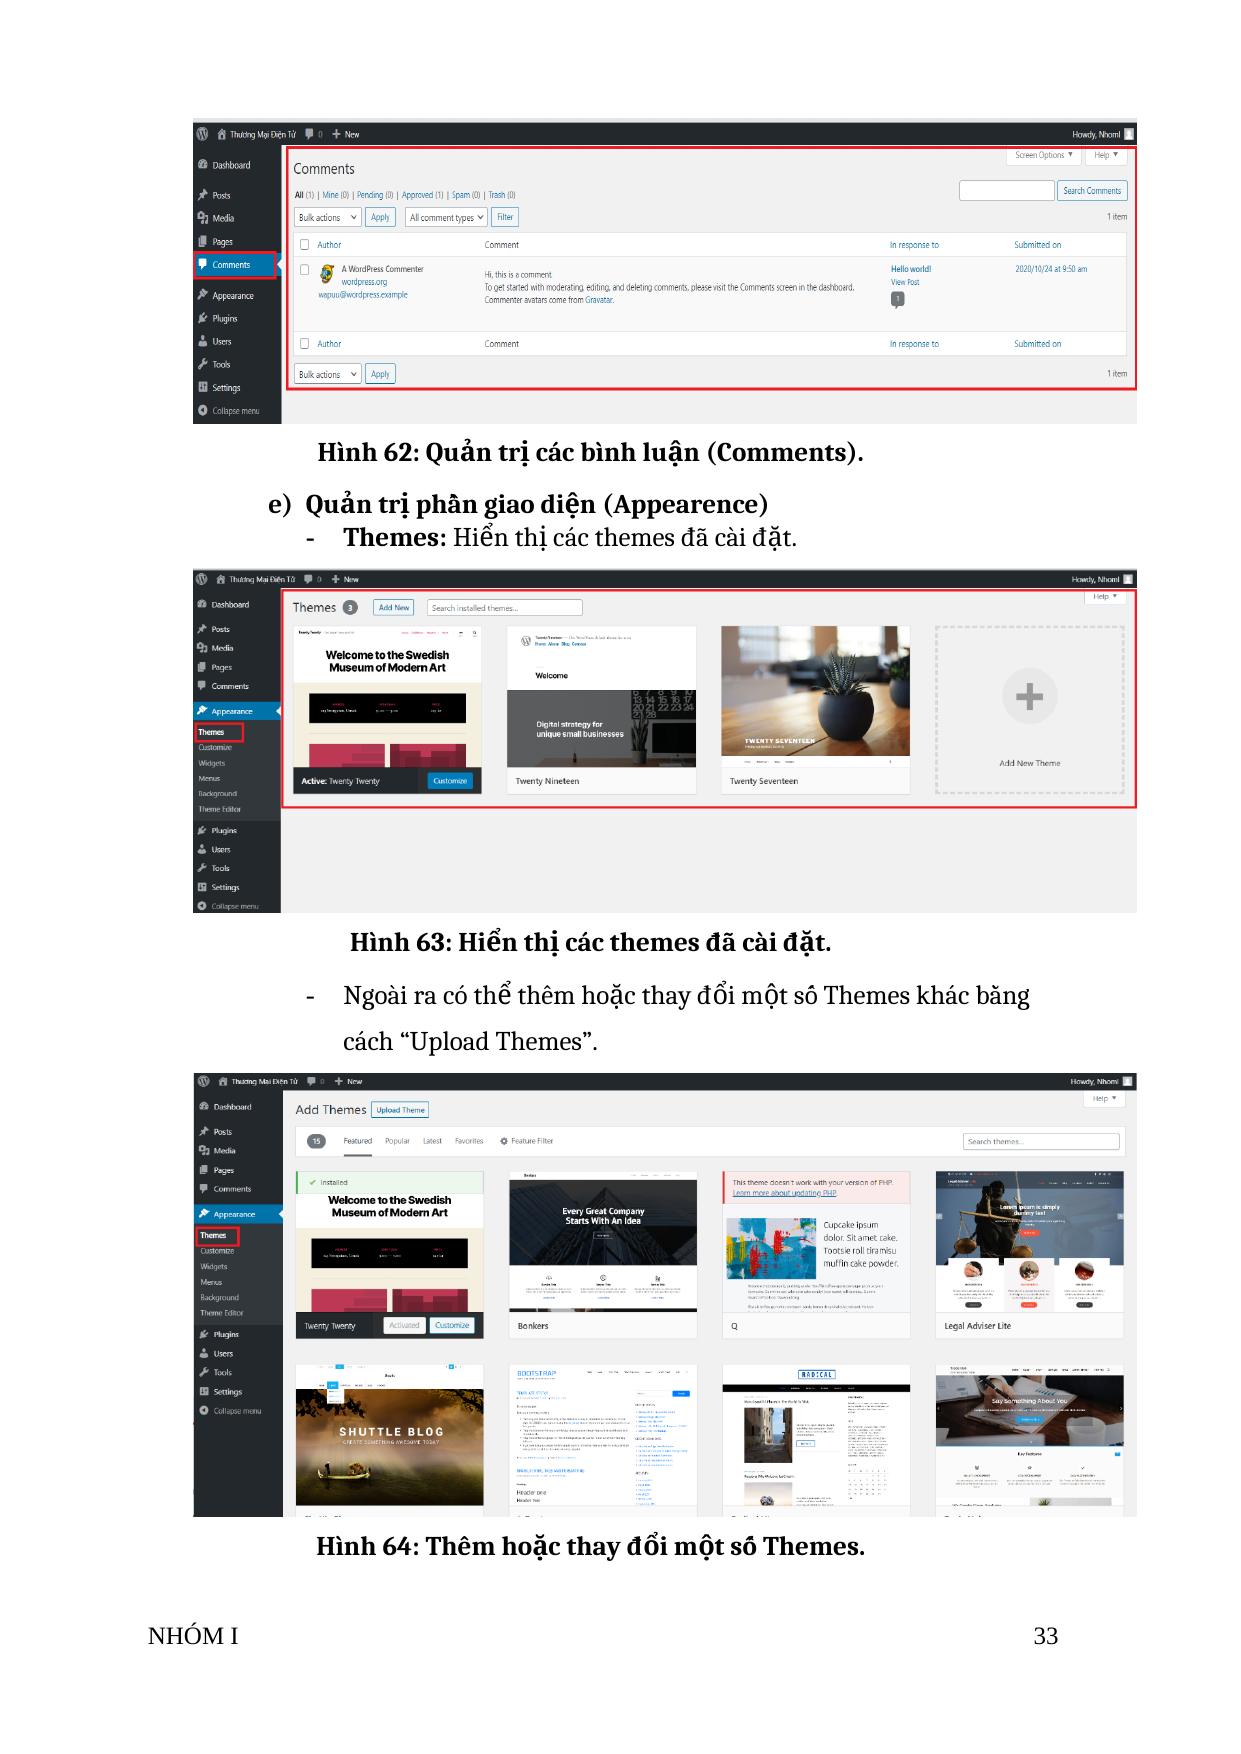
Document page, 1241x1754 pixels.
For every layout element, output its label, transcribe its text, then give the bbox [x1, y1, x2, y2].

picture [193, 118, 1137, 424]
text Hình 64: Thêm hoặc thay đổi một số Themes. [118, 1531, 1063, 1562]
text Hình 62: Quản trị các bình luận (Comments). [118, 437, 1063, 469]
picture [193, 1073, 1137, 1517]
list Themes: Hiển thị các themes đã cài đặt. [306, 521, 1063, 553]
picture [193, 568, 1137, 913]
list Ngoài ra có thể thêm hoặc thay đổi một số Themes khác bằng cách “Upload Themes”. [306, 979, 1063, 1058]
subtitle Quản trị phần giao diện (Appearence) [268, 489, 1063, 521]
text Hình 63: Hiển thị các themes đã cài đặt. [118, 927, 1063, 958]
